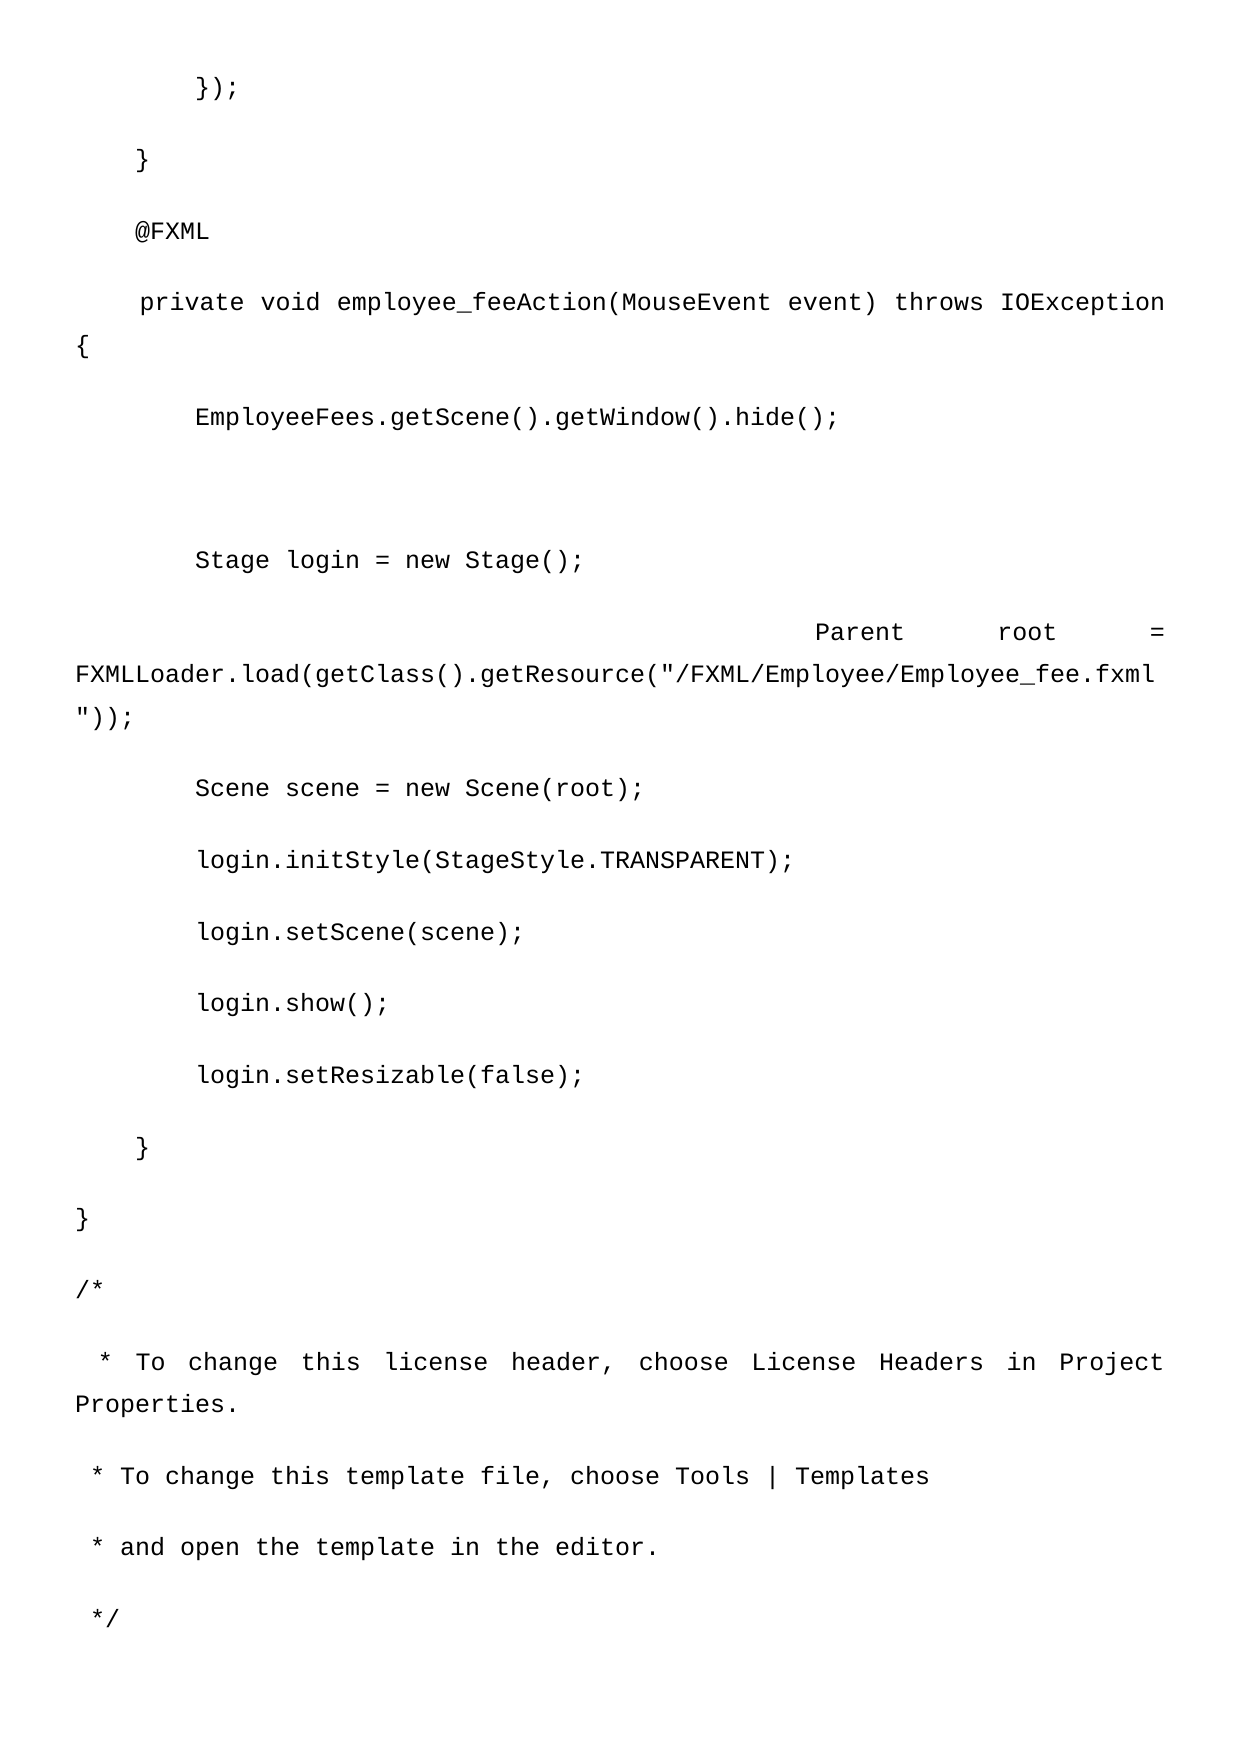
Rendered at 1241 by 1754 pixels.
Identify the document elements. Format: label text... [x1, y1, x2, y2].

text Scene scene = new Scene(root); [75, 776, 1165, 804]
text Parent root = FXMLLoader.load(getClass().getResource("/FXML/Employee/Employee_fee.fxml")); [75, 619, 1165, 732]
text Stage login = new Stage(); [75, 547, 1165, 576]
text login.setResizable(false); [75, 1062, 1165, 1091]
text } [75, 1134, 1165, 1162]
text login.show(); [75, 991, 1165, 1019]
text */ [75, 1607, 1165, 1635]
text * and open the template in the editor. [75, 1535, 1165, 1563]
text * To change this license header, choose License Headers in Project Properties. [75, 1349, 1165, 1420]
text * To change this template file, choose Tools | Templates [75, 1463, 1165, 1492]
text @FXML [75, 218, 1165, 247]
text } [75, 147, 1165, 175]
text login.initStyle(StageStyle.TRANSPARENT); [75, 847, 1165, 876]
text }); [75, 75, 1165, 103]
text /* [75, 1277, 1165, 1306]
text } [75, 1206, 1165, 1234]
text login.setScene(scene); [75, 919, 1165, 947]
text EmployeeFees.getScene().getWindow().hide(); [75, 404, 1165, 432]
text private void employee_feeAction(MouseEvent event) throws IOException { [75, 290, 1165, 361]
